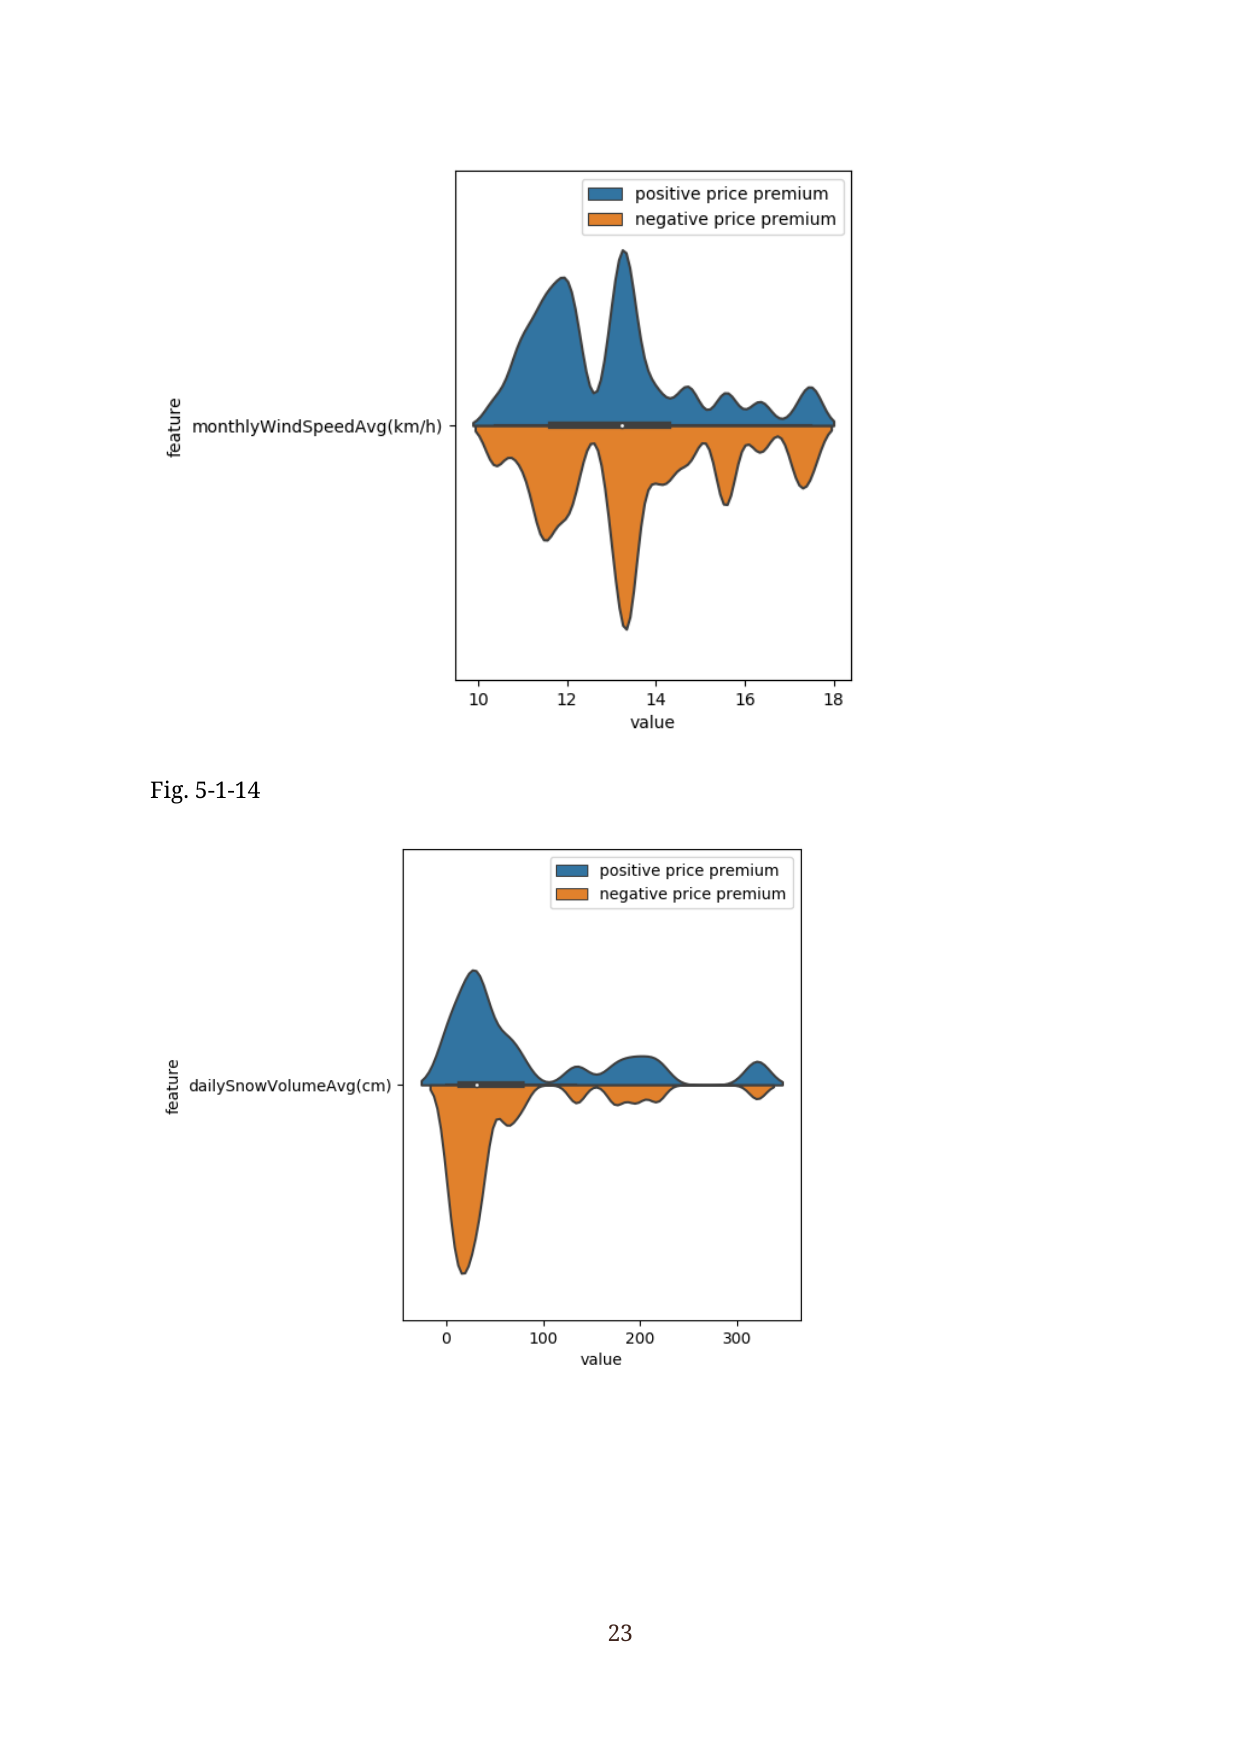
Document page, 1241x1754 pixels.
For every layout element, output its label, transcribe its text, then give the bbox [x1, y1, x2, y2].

picture [150, 829, 821, 1385]
picture [150, 150, 873, 750]
text Fig. 5-1-14 [150, 774, 1090, 805]
